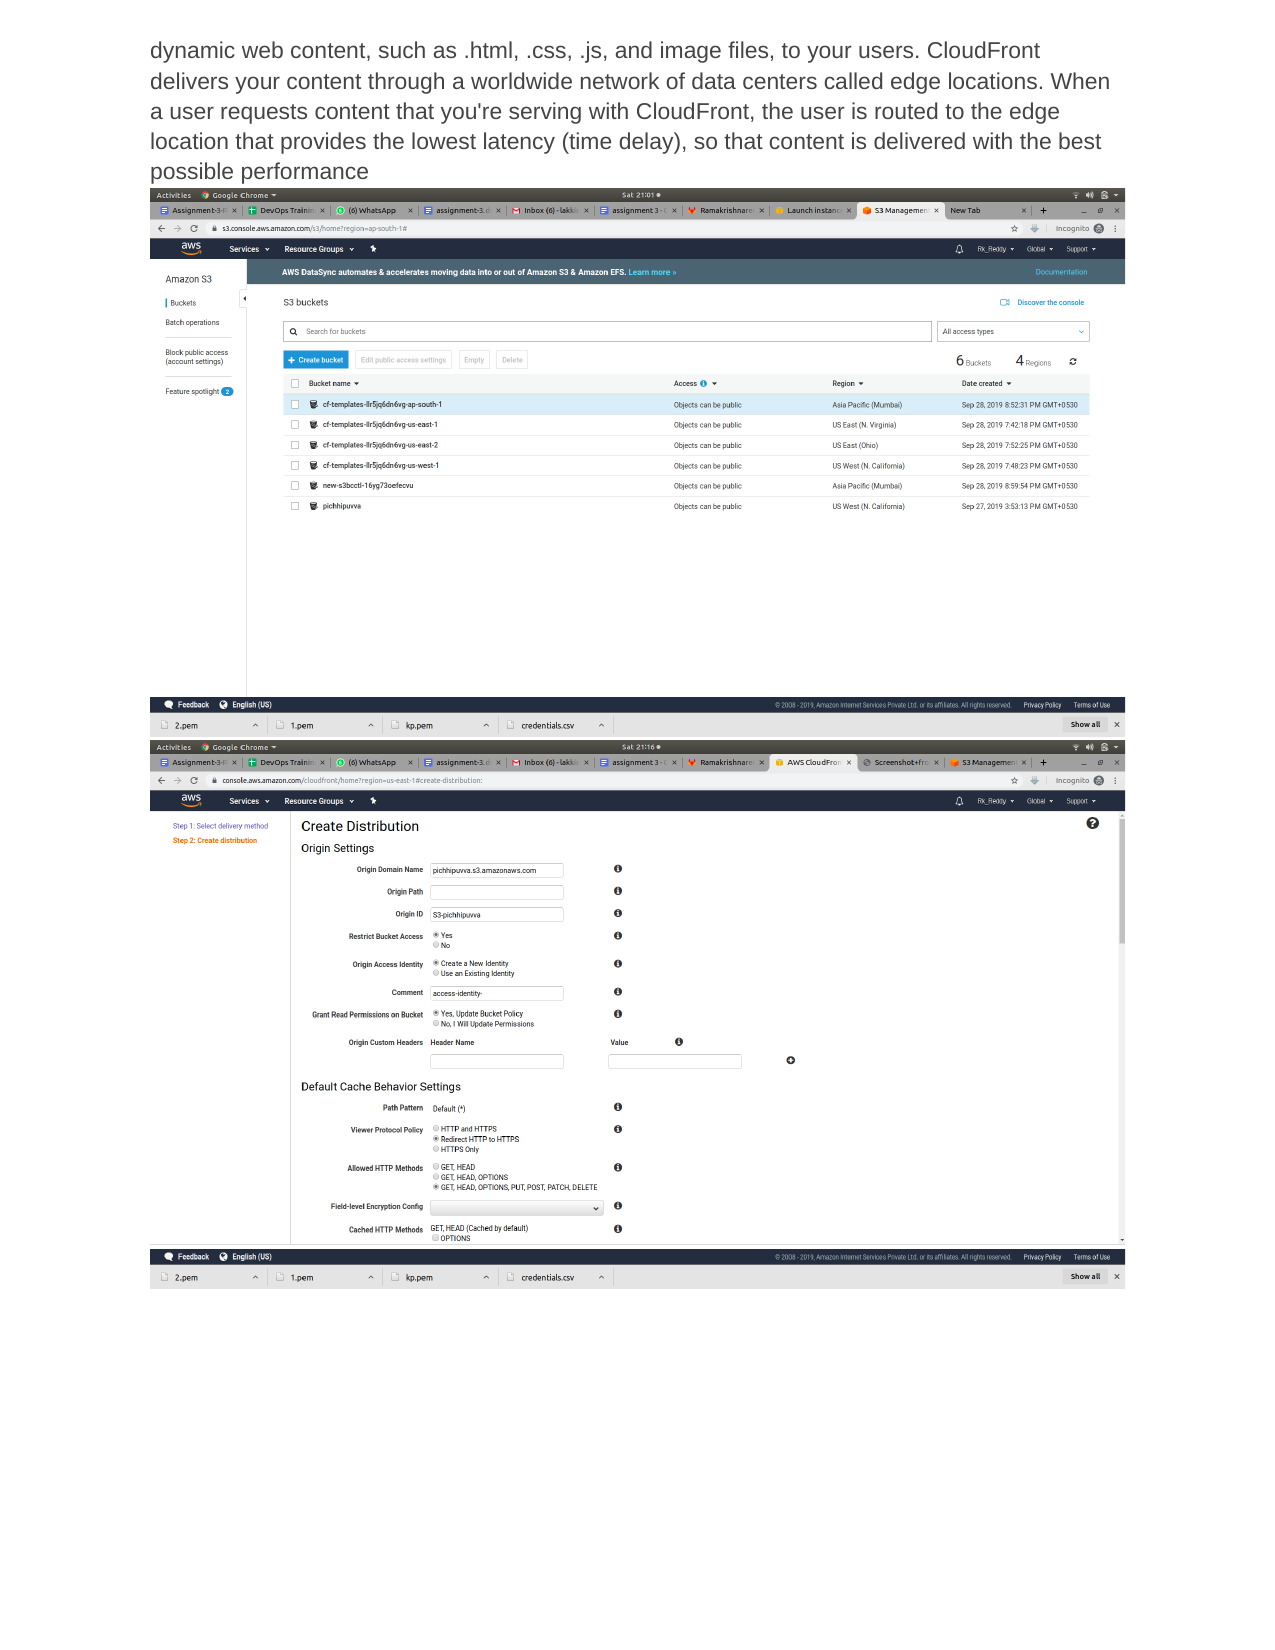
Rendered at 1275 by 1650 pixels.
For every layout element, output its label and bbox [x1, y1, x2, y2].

picture [150, 740, 1125, 1289]
picture [150, 188, 1125, 737]
text [150, 37, 1125, 185]
